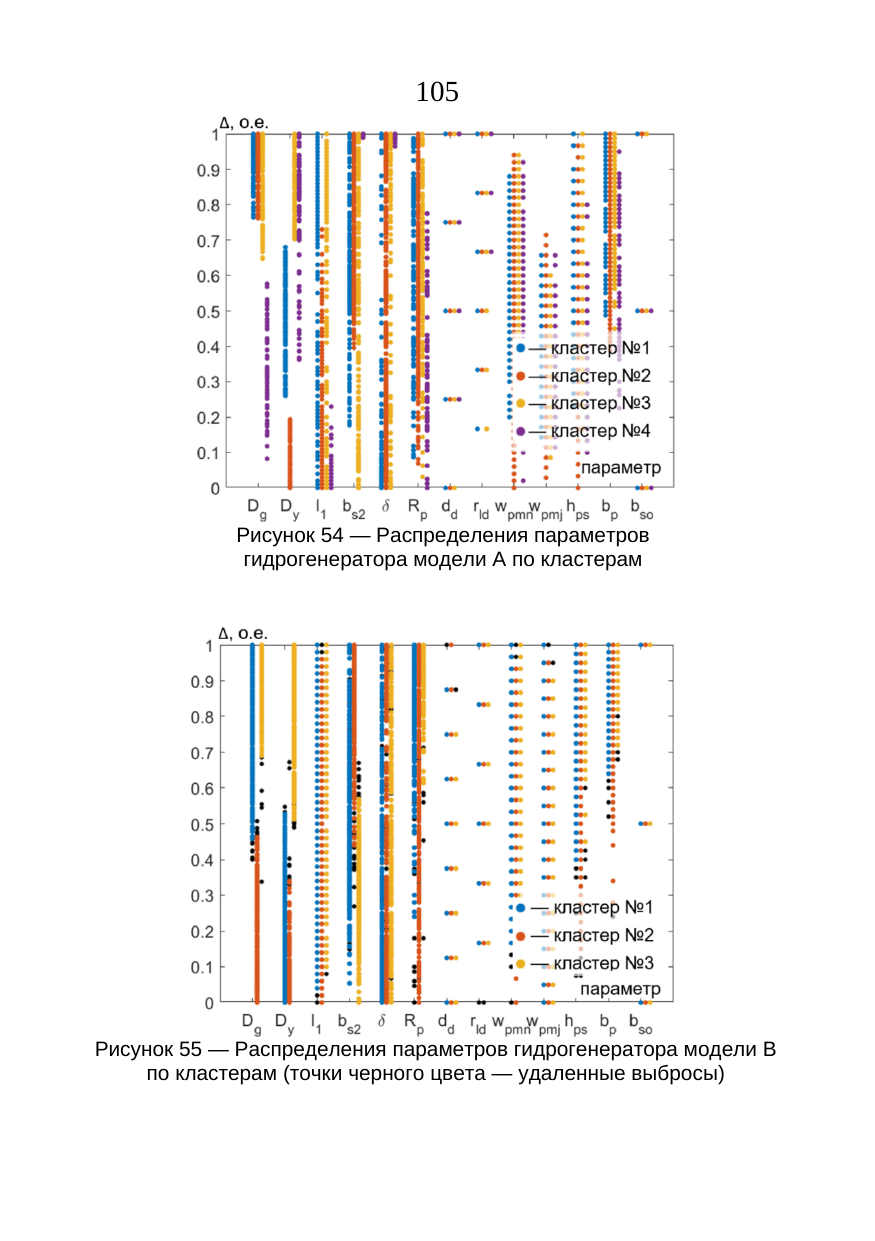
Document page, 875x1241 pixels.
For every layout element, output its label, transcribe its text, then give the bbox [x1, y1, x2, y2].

text Рисунок 54 — Распределения параметров гидрогенератора модели А по кластерам [162, 523, 724, 571]
text Рисунок 55 — Распределения параметров гидрогенератора модели В по кластерам (точки черного цвета — удаленные выбросы) [89, 1037, 783, 1084]
picture [187, 621, 684, 1037]
picture [184, 107, 687, 524]
